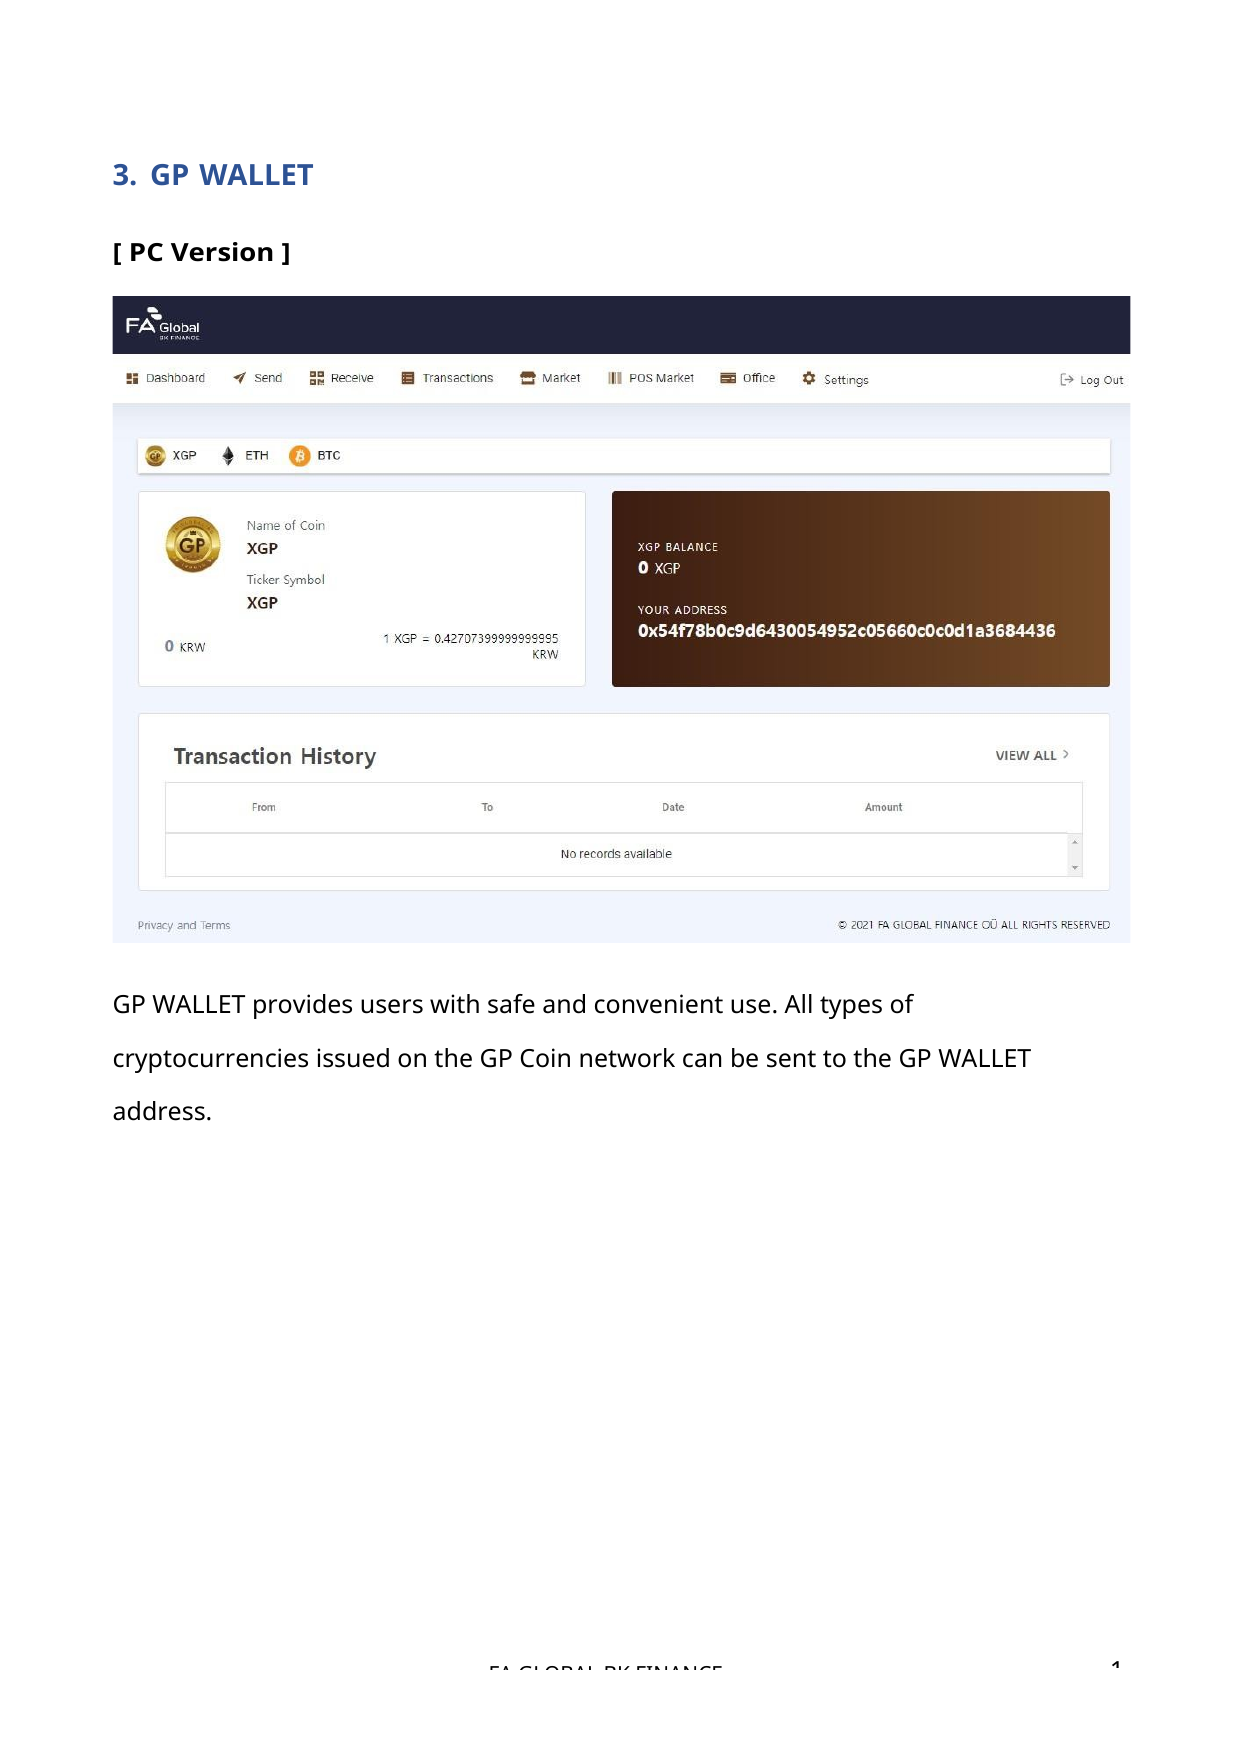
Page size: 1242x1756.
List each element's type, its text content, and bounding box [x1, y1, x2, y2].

subtitle GP WALLET [112, 155, 1162, 194]
picture [112, 296, 1131, 943]
text GP WALLET provides users with safe and convenient use. All types of cryptocurrencies issued on the GP Coin network can be sent to the GP WALLET address. [112, 943, 1079, 1127]
subtitle [ PC Version ] [112, 235, 1162, 269]
